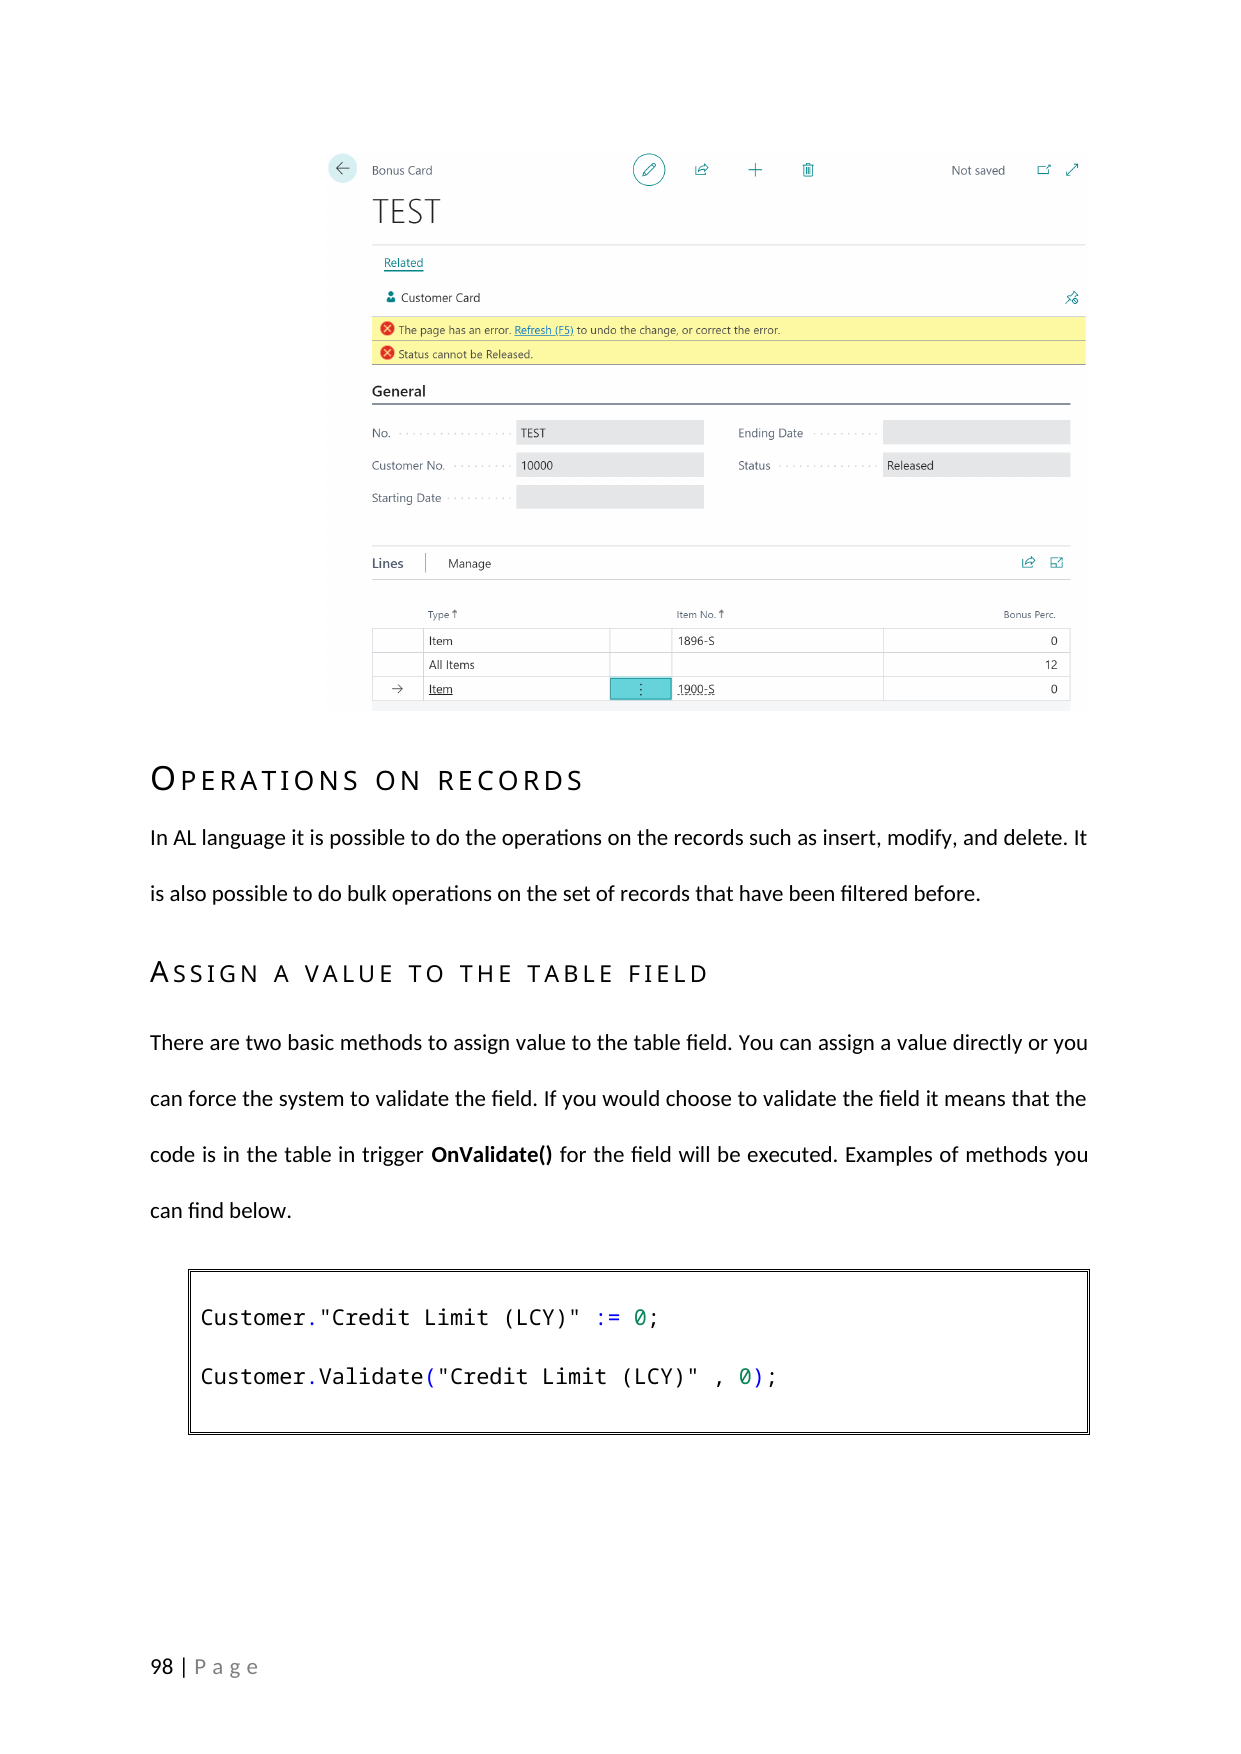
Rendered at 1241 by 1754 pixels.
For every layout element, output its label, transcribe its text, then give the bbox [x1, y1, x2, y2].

text There are two basic methods to assign value to the table field. You can assign a value directly or you can force the system to validate the field. If you would choose to validate the field it means that the code is in the table in trigger OnValidate() for the field will be executed. Examples of methods you can find below. [150, 1028, 1090, 1224]
table_header Customer."Credit Limit (LCY)" := 0; Customer.Validate("Credit Limit (LCY)" , 0); [191, 1272, 1087, 1432]
picture [325, 150, 1091, 711]
subtitle Operations on records [150, 755, 1090, 800]
text In AL language it is possible to do the operations on the records such as insert, modify, and delete. It is also possible to do bulk operations on the set of records that have been filtered before. [150, 823, 1090, 907]
subtitle Assign a value to the table field [150, 952, 1090, 991]
